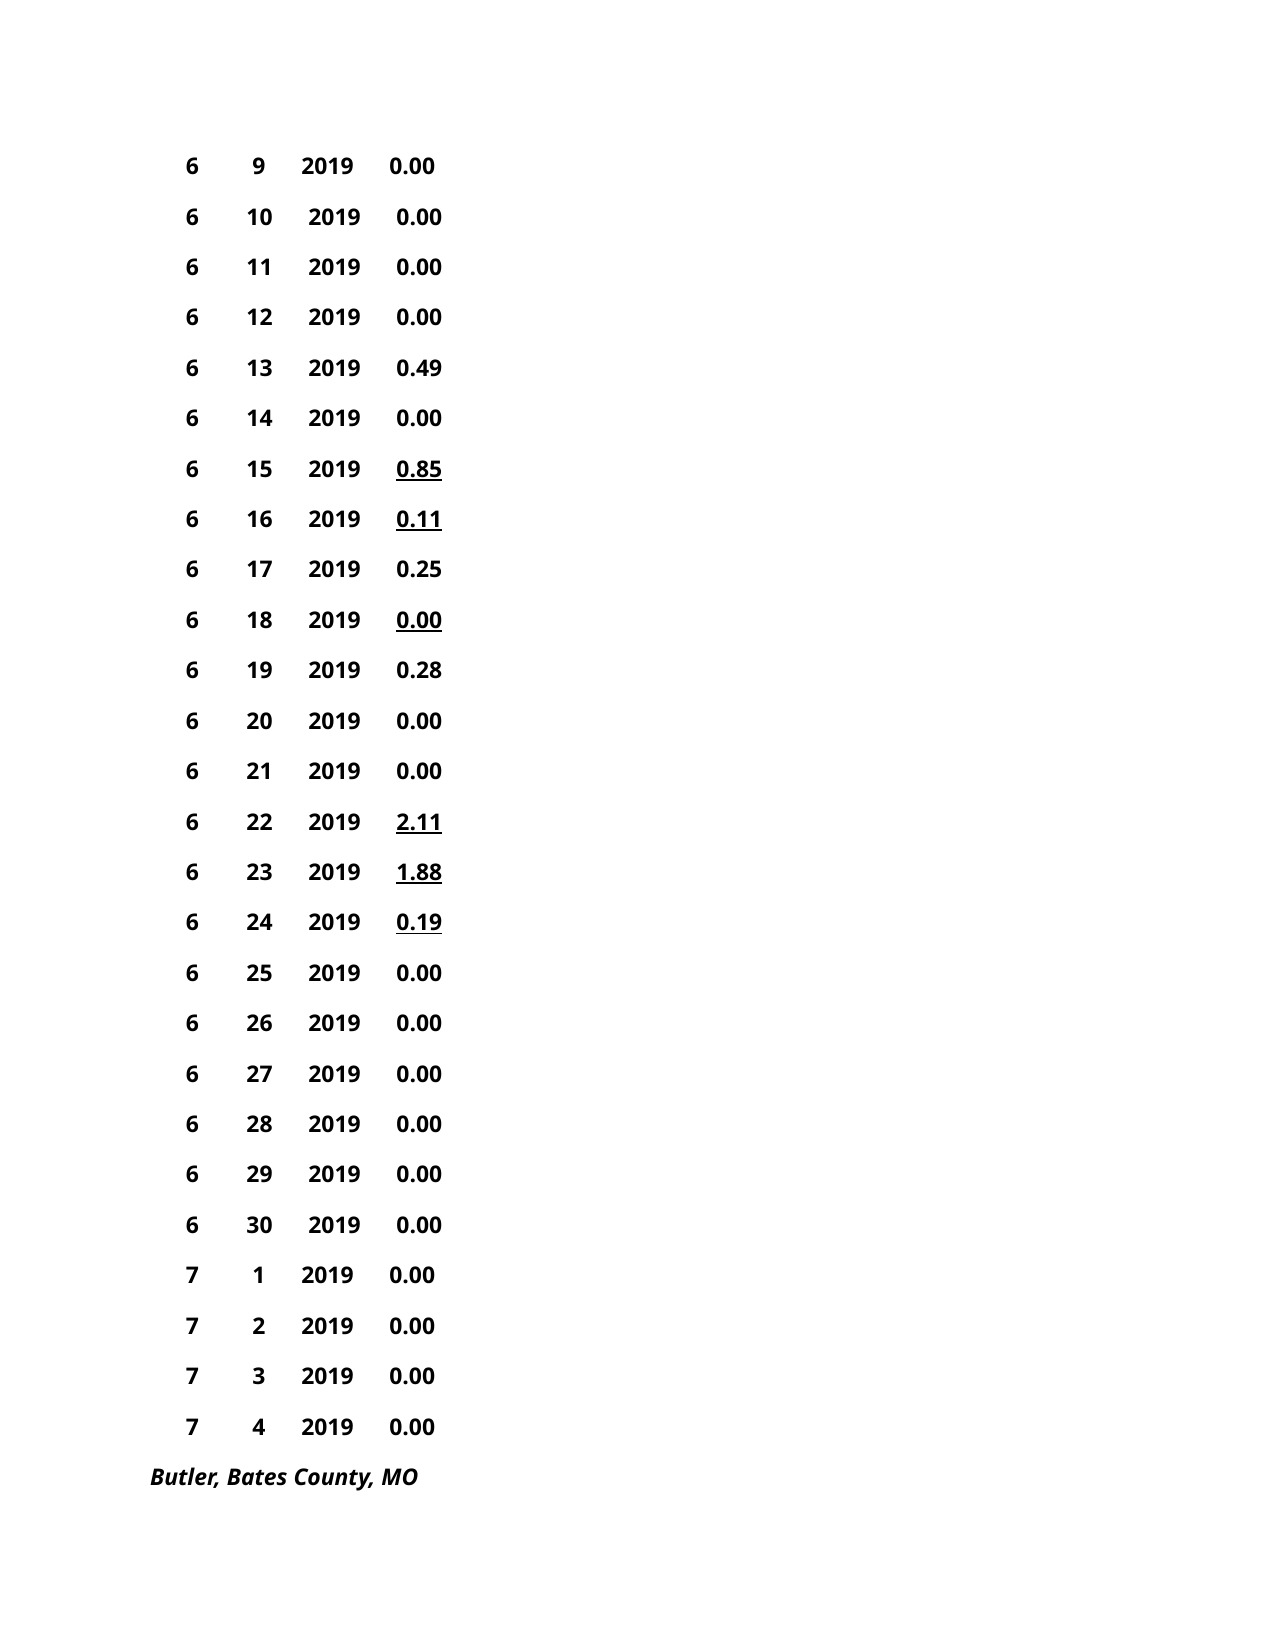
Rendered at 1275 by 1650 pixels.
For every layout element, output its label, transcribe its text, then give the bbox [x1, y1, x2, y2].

text 6 12 2019 0.00 [150, 301, 1125, 332]
text 6 9 2019 0.00 [150, 150, 1125, 181]
text 7 4 2019 0.00 [150, 1410, 1125, 1442]
text 6 29 2019 0.00 [150, 1158, 1125, 1189]
text 6 22 2019 2.11 [150, 805, 1125, 837]
text 6 18 2019 0.00 [150, 604, 1125, 635]
text 7 3 2019 0.00 [150, 1360, 1125, 1391]
text 6 19 2019 0.28 [150, 654, 1125, 685]
text 6 23 2019 1.88 [150, 856, 1125, 887]
text 6 20 2019 0.00 [150, 704, 1125, 736]
text 6 28 2019 0.00 [150, 1108, 1125, 1139]
text 6 21 2019 0.00 [150, 755, 1125, 786]
text 6 26 2019 0.00 [150, 1007, 1125, 1038]
text 7 1 2019 0.00 [150, 1259, 1125, 1290]
text 6 27 2019 0.00 [150, 1057, 1125, 1089]
text 6 11 2019 0.00 [150, 251, 1125, 282]
text 6 25 2019 0.00 [150, 957, 1125, 988]
text 6 13 2019 0.49 [150, 352, 1125, 383]
text 6 24 2019 0.19 [150, 906, 1125, 937]
text 6 15 2019 0.85 [150, 452, 1125, 484]
text 6 16 2019 0.11 [150, 503, 1125, 534]
text 6 17 2019 0.25 [150, 553, 1125, 584]
text 6 14 2019 0.00 [150, 402, 1125, 433]
text 6 10 2019 0.00 [150, 200, 1125, 232]
text Butler, Bates County, MO [150, 1461, 1125, 1492]
text 7 2 2019 0.00 [150, 1309, 1125, 1341]
text 6 30 2019 0.00 [150, 1209, 1125, 1240]
